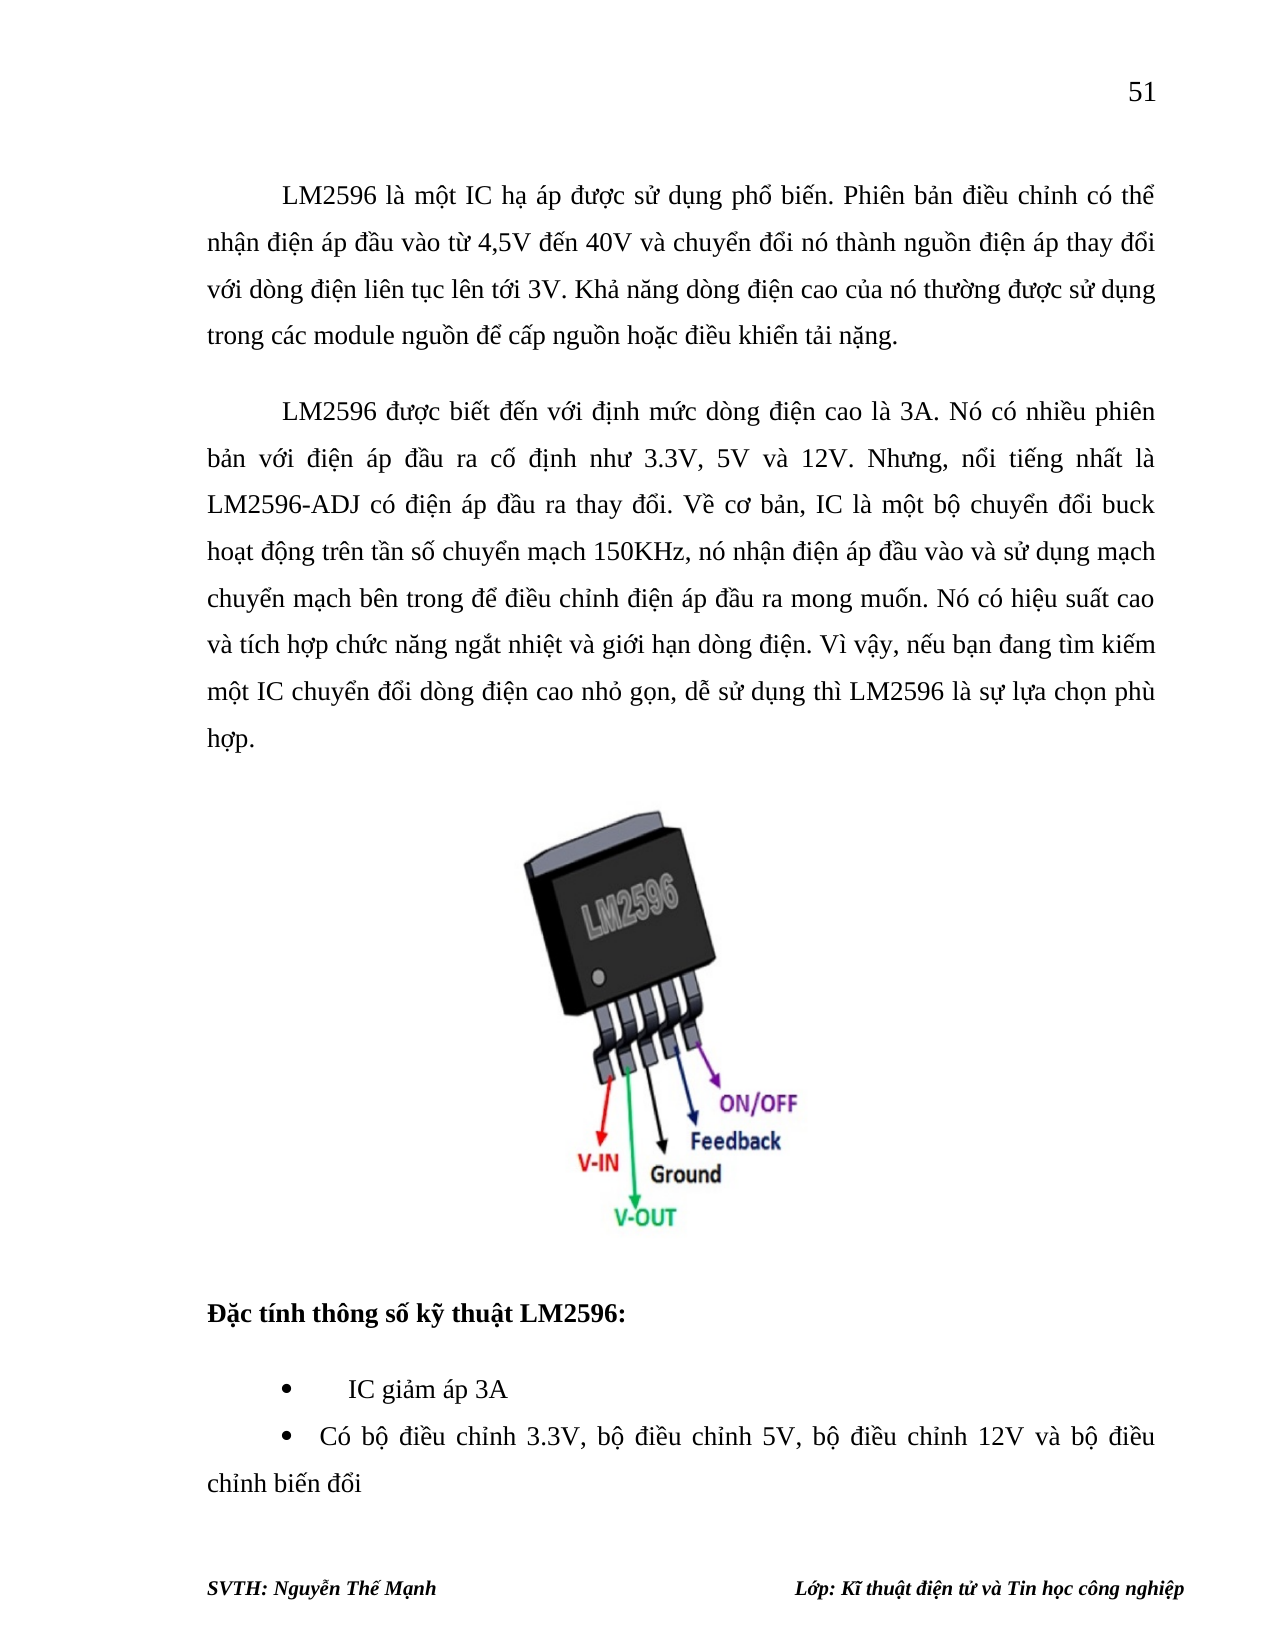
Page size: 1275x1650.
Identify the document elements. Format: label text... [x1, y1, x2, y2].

picture [473, 797, 890, 1253]
list IC giảm áp 3A [207, 1373, 1157, 1404]
text Đặc tính thông số kỹ thuật LM2596: [207, 1297, 1157, 1328]
list Có bộ điều chỉnh 3.3V, bộ điều chỉnh 5V, bộ điều chỉnh 12V và bộ điều chỉnh biến đổi [207, 1420, 1157, 1498]
text LM2596 là một IC hạ áp được sử dụng phổ biến. Phiên bản điều chỉnh có thể nhận điện áp đầu vào từ 4,5V đến 40V và chuyển đổi nó thành nguồn điện áp thay đổi với dòng điện liên tục lên tới 3V. Khả năng dòng điện cao của nó thường được sử dụng trong các module nguồn để cấp nguồn hoặc điều khiển tải nặng. [207, 179, 1157, 351]
text LM2596 được biết đến với định mức dòng điện cao là 3A. Nó có nhiều phiên bản với điện áp đầu ra cố định như 3.3V, 5V và 12V. Nhưng, nổi tiếng nhất là LM2596-ADJ có điện áp đầu ra thay đổi. Về cơ bản, IC là một bộ chuyển đổi buck hoạt động trên tần số chuyển mạch 150KHz, nó nhận điện áp đầu vào và sử dụng mạch chuyển mạch bên trong để điều chỉnh điện áp đầu ra mong muốn. Nó có hiệu suất cao và tích hợp chức năng ngắt nhiệt và giới hạn dòng điện. Vì vậy, nếu bạn đang tìm kiếm một IC chuyển đổi dòng điện cao nhỏ gọn, dễ sử dụng thì LM2596 là sự lựa chọn phù hợp. [207, 395, 1157, 753]
